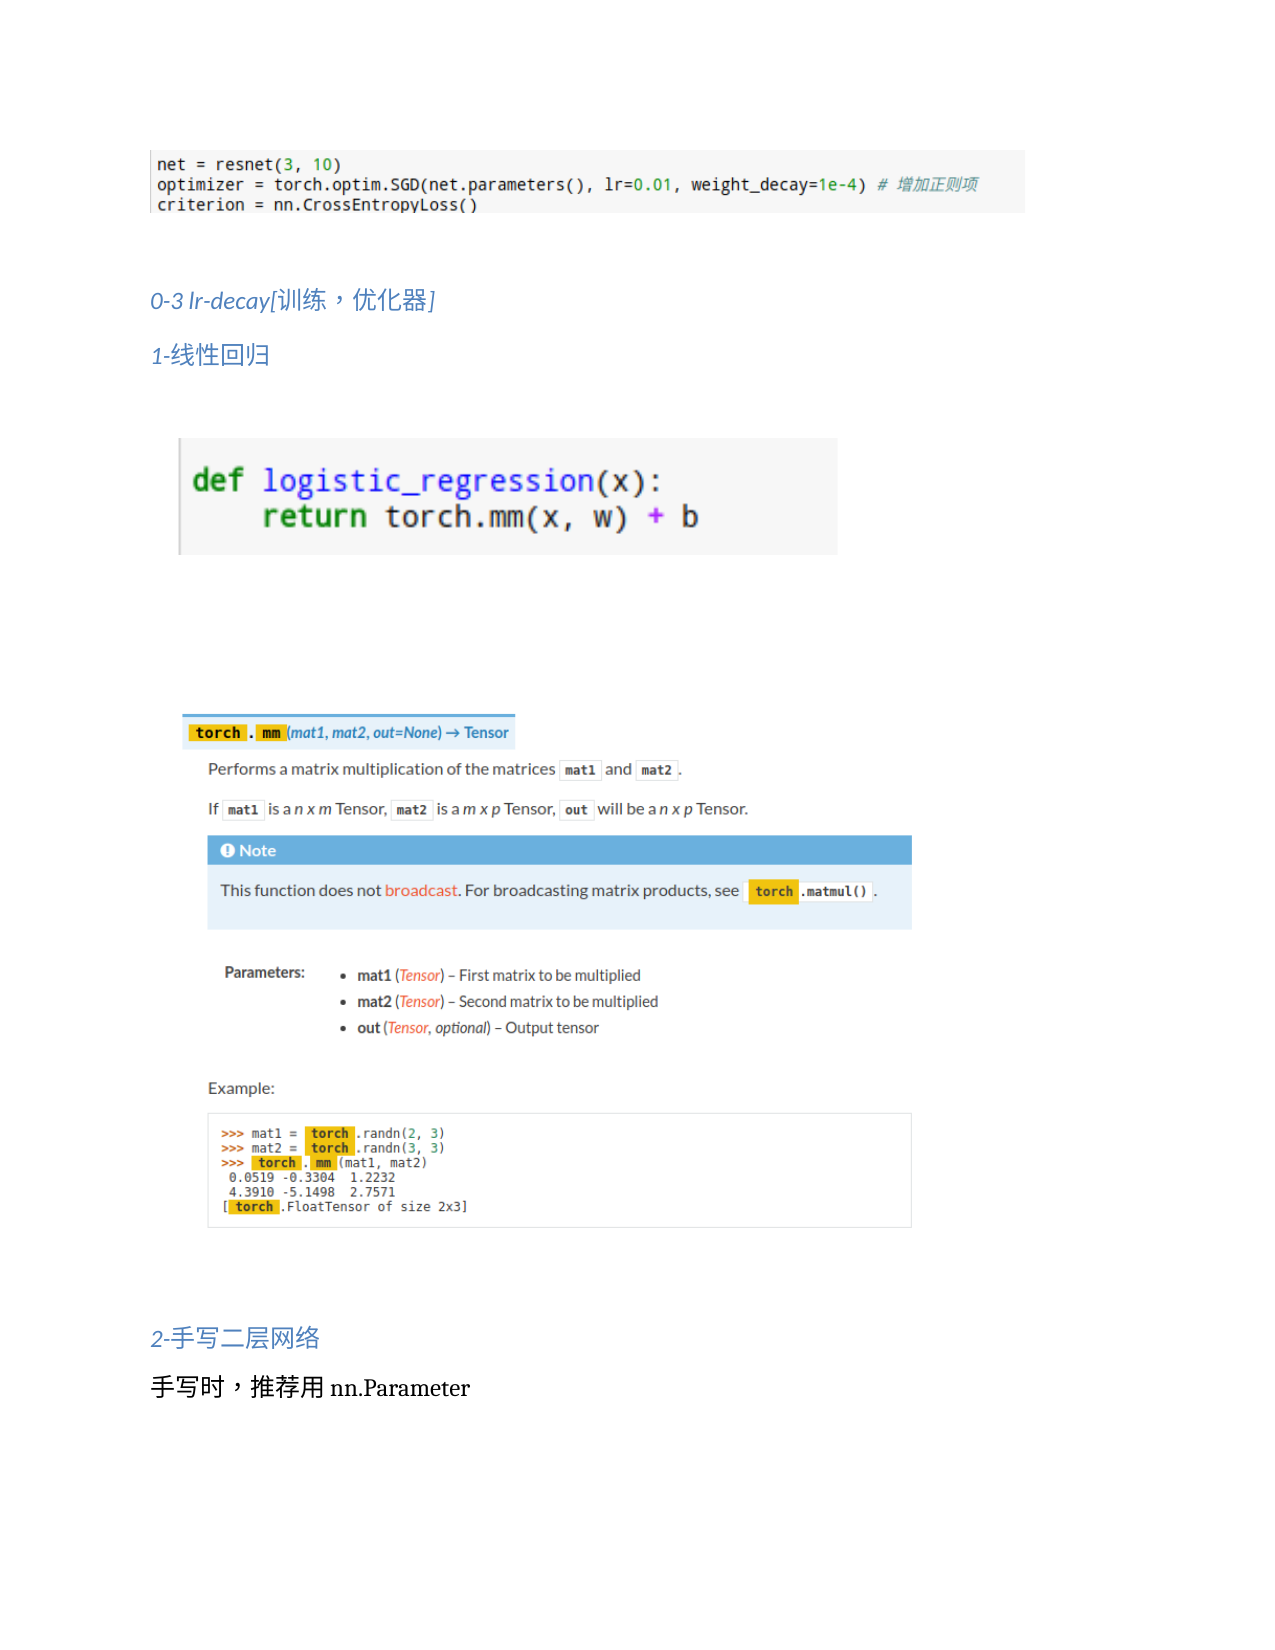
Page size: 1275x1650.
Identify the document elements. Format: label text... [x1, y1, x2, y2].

picture [150, 438, 838, 555]
subtitle 0-3 lr-decay[训练，优化器] [150, 283, 1125, 317]
picture [150, 670, 1025, 1251]
text 手写时，推荐用nn.Parameter [150, 1374, 1125, 1403]
subtitle 2-手写二层网络 [150, 1321, 1125, 1355]
subtitle 1-线性回归 [150, 338, 1125, 372]
picture [150, 150, 1025, 213]
